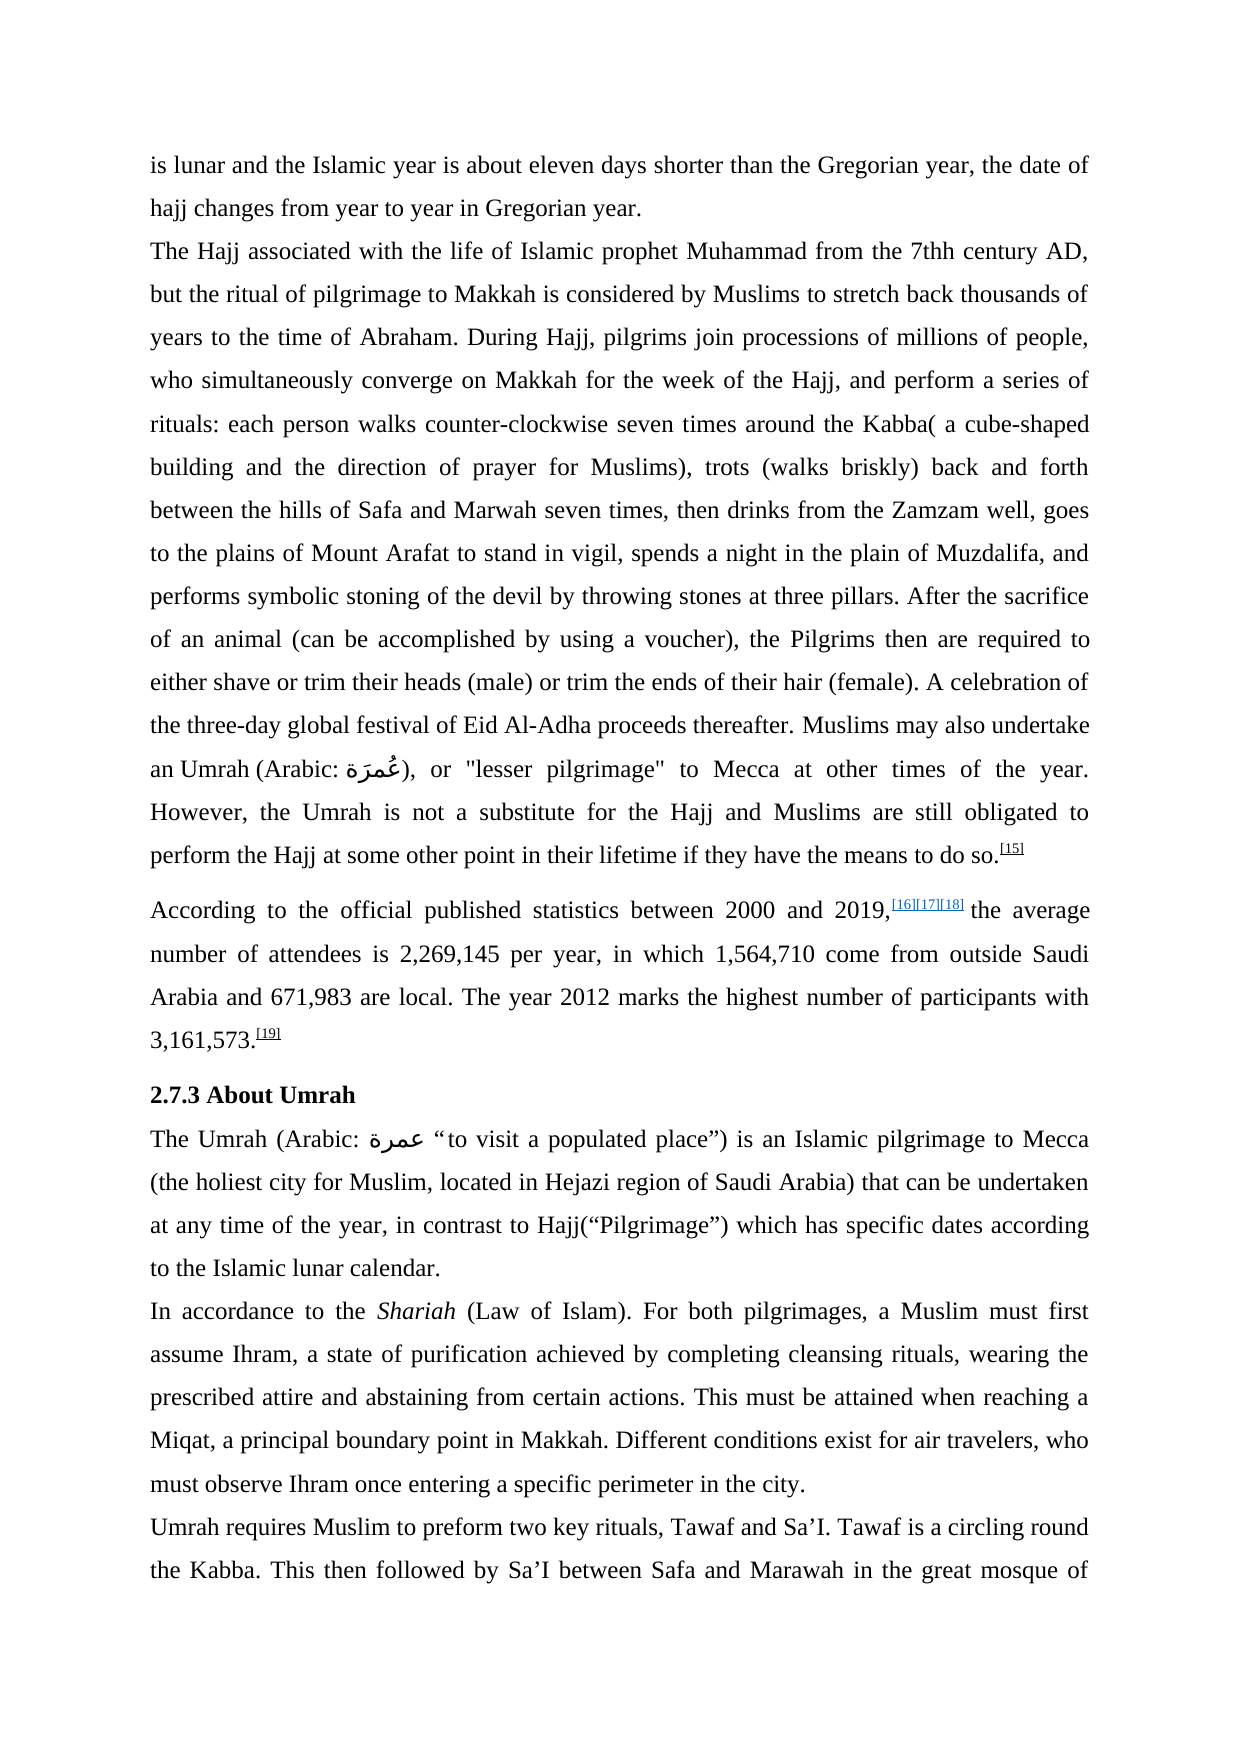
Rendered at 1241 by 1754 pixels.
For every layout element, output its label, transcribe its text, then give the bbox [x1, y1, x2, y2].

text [150, 150, 1090, 222]
text The Hajj associated with the life of Islamic prophet Muhammad from the 7thh century AD, but the ritual of pilgrimage to Makkah is considered by Muslims to stretch back thousands of years to the time of Abraham. During Hajj, pilgrims join processions of millions of people, who simultaneously converge on Makkah for the week of the Hajj, and perform a series of rituals: each person walks counter-clockwise seven times around the Kabba( a cube-shaped building and the direction of prayer for Muslims), trots (walks briskly) back and forth between the hills of Safa and Marwah seven times, then drinks from the Zamzam well, goes to the plains of Mount Arafat to stand in vigil, spends a night in the plain of Muzdalifa, and performs symbolic stoning of the devil by throwing stones at three pillars. After the sacrifice of an animal (can be accomplished by using a voucher), the Pilgrims then are required to either shave or trim their heads (male) or trim the ends of their hair (female). A celebration of the three-day global festival of Eid Al-Adha proceeds thereafter. Muslims may also undertake an Umrah (Arabic: عُمرَة), or "lesser pilgrimage" to Mecca at other times of the year. However, the Umrah is not a substitute for the Hajj and Muslims are still obligated to perform the Hajj at some other point in their lifetime if they have the means to do so.[15] [150, 696, 1090, 869]
text The Hajj associated with the life of Islamic prophet Muhammad from the 7thh century AD, but the ritual of pilgrimage to Makkah is considered by Muslims to stretch back thousands of years to the time of Abraham. During Hajj, pilgrims join processions of millions of people, who simultaneously converge on Makkah for the week of the Hajj, and perform a series of rituals: each person walks counter-clockwise seven times around the Kabba( a cube-shaped building and the direction of prayer for Muslims), trots (walks briskly) back and forth between the hills of Safa and Marwah seven times, then drinks from the Zamzam well, goes to the plains of Mount Arafat to stand in vigil, spends a night in the plain of Muzdalifa, and performs symbolic stoning of the devil by throwing stones at three pillars. After the sacrifice of an animal (can be accomplished by using a voucher), the Pilgrims then are required to either shave or trim their heads (male) or trim the ends of their hair (female). A celebration of the three-day global festival of Eid Al-Adha proceeds thereafter. Muslims may also undertake an Umrah (Arabic: عُمرَة), or "lesser pilgrimage" to Mecca at other times of the year. However, the Umrah is not a substitute for the Hajj and Muslims are still obligated to perform the Hajj at some other point in their lifetime if they have the means to do so.[15] [150, 236, 1090, 668]
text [150, 1512, 1090, 1584]
text In accordance to the Shariah (Law of Islam). For both pilgrimages, a Muslim must first assume Ihram, a state of purification achieved by completing cleansing rituals, wearing the prescribed attire and abstaining from certain actions. This must be attained when reaching a Miqat, a principal boundary point in Makkah. Different conditions exist for air travelers, who must observe Ihram once entering a specific perimeter in the city. [150, 1296, 1090, 1497]
text According to the official published statistics between 2000 and 2019,[16][17][18] the average number of attendees is 2,269,145 per year, in which 1,564,710 come from outside Saudi Arabia and 671,983 are local. The year 2012 marks the highest number of participants with 3,161,573.[19] [150, 896, 1090, 1054]
subtitle 2.7.3 About Umrah [150, 1081, 1090, 1109]
text The Umrah (Arabic: عمرة “to visit a populated place”) is an Islamic pilgrimage to Mecca (the holiest city for Muslim, located in Hejazi region of Saudi Arabia) that can be undertaken at any time of the year, in contrast to Hajj(“Pilgrimage”) which has specific dates according to the Islamic lunar calendar. [150, 1124, 1090, 1282]
